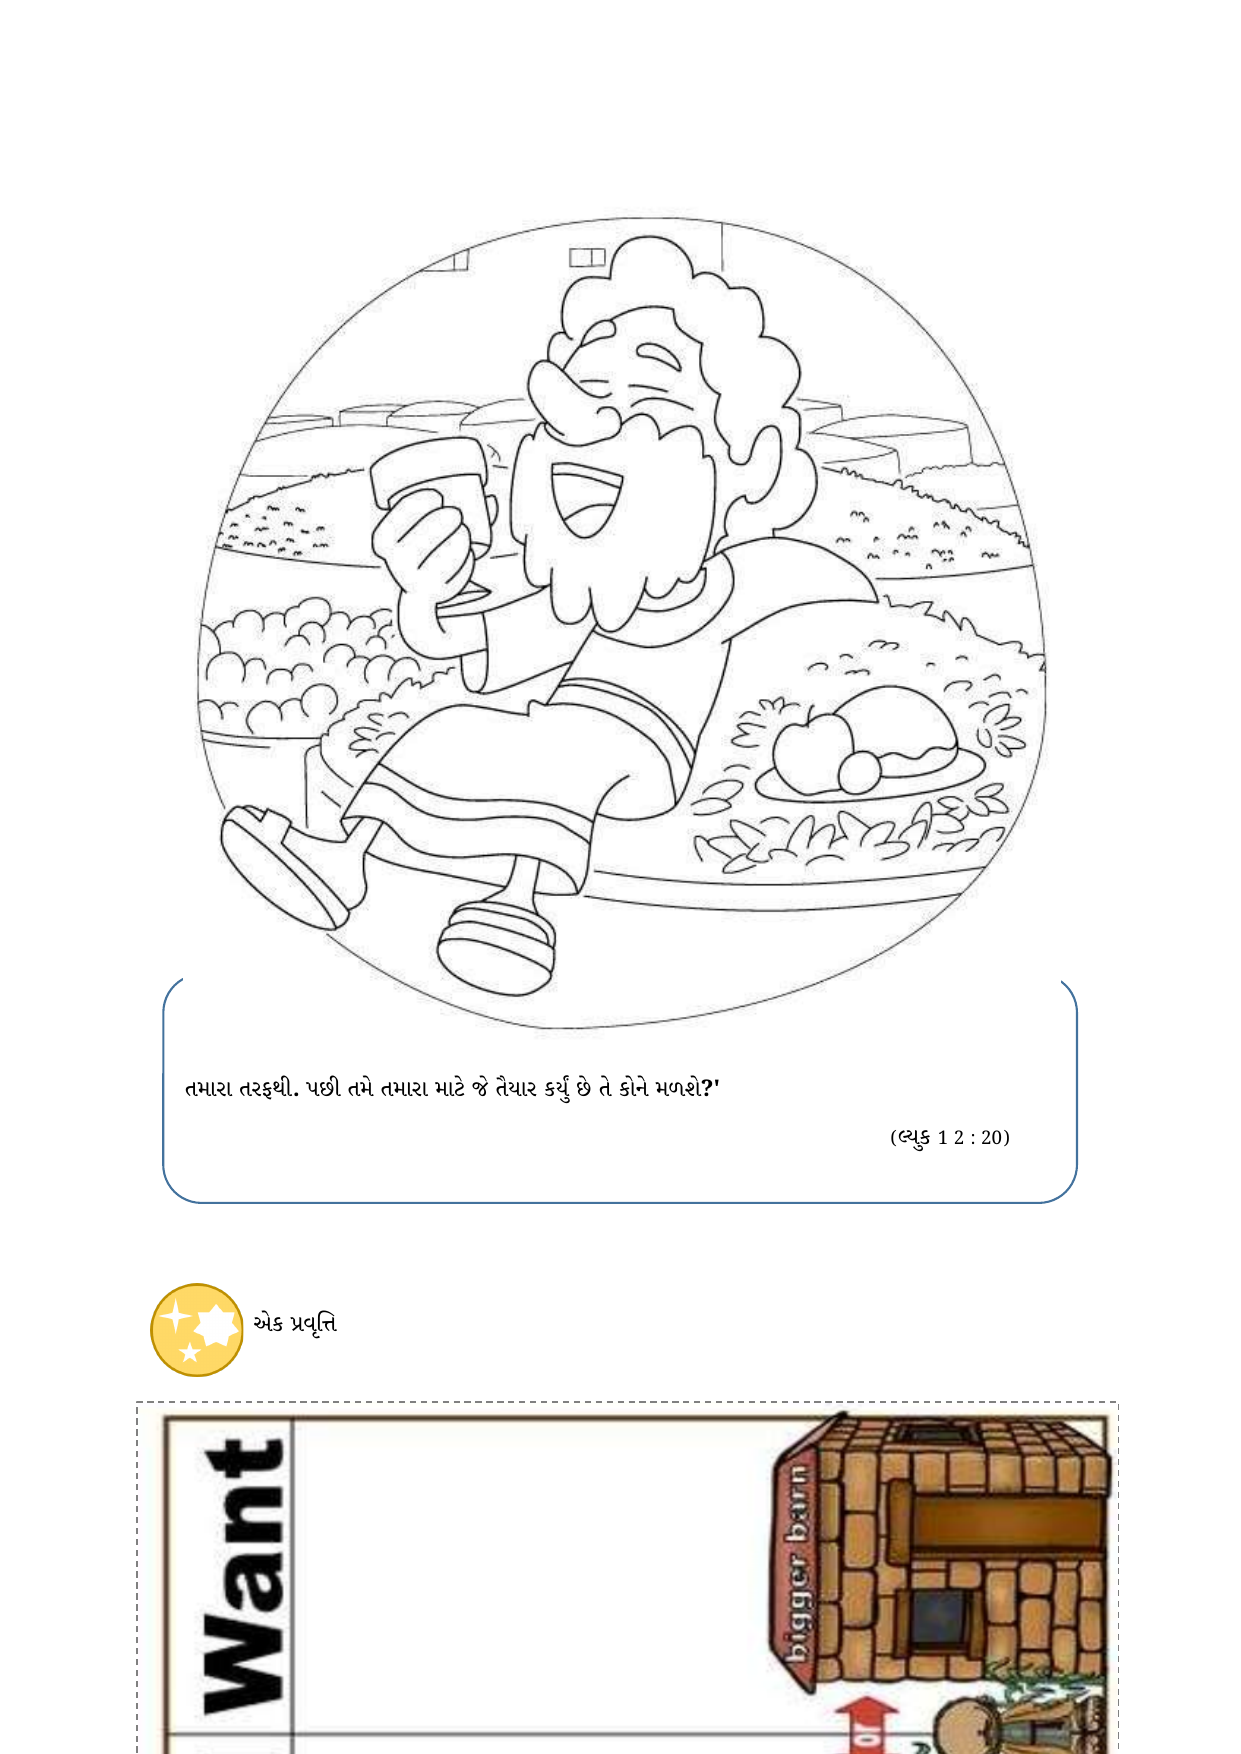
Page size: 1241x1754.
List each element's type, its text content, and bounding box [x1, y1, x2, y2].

text એક પ્રવૃત્તિ [244, 1310, 1090, 1336]
picture [183, 184, 1061, 1063]
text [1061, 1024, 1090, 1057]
picture [150, 1283, 244, 1377]
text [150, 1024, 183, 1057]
picture [139, 1402, 1118, 1754]
text (લ્યુક 1 2 : 20) [150, 1123, 1090, 1153]
text તમારા તરફથી. પછી તમે તમારા માટે જે તૈયાર કર્યું છે તે કોને મળશે?' [150, 1073, 1090, 1107]
